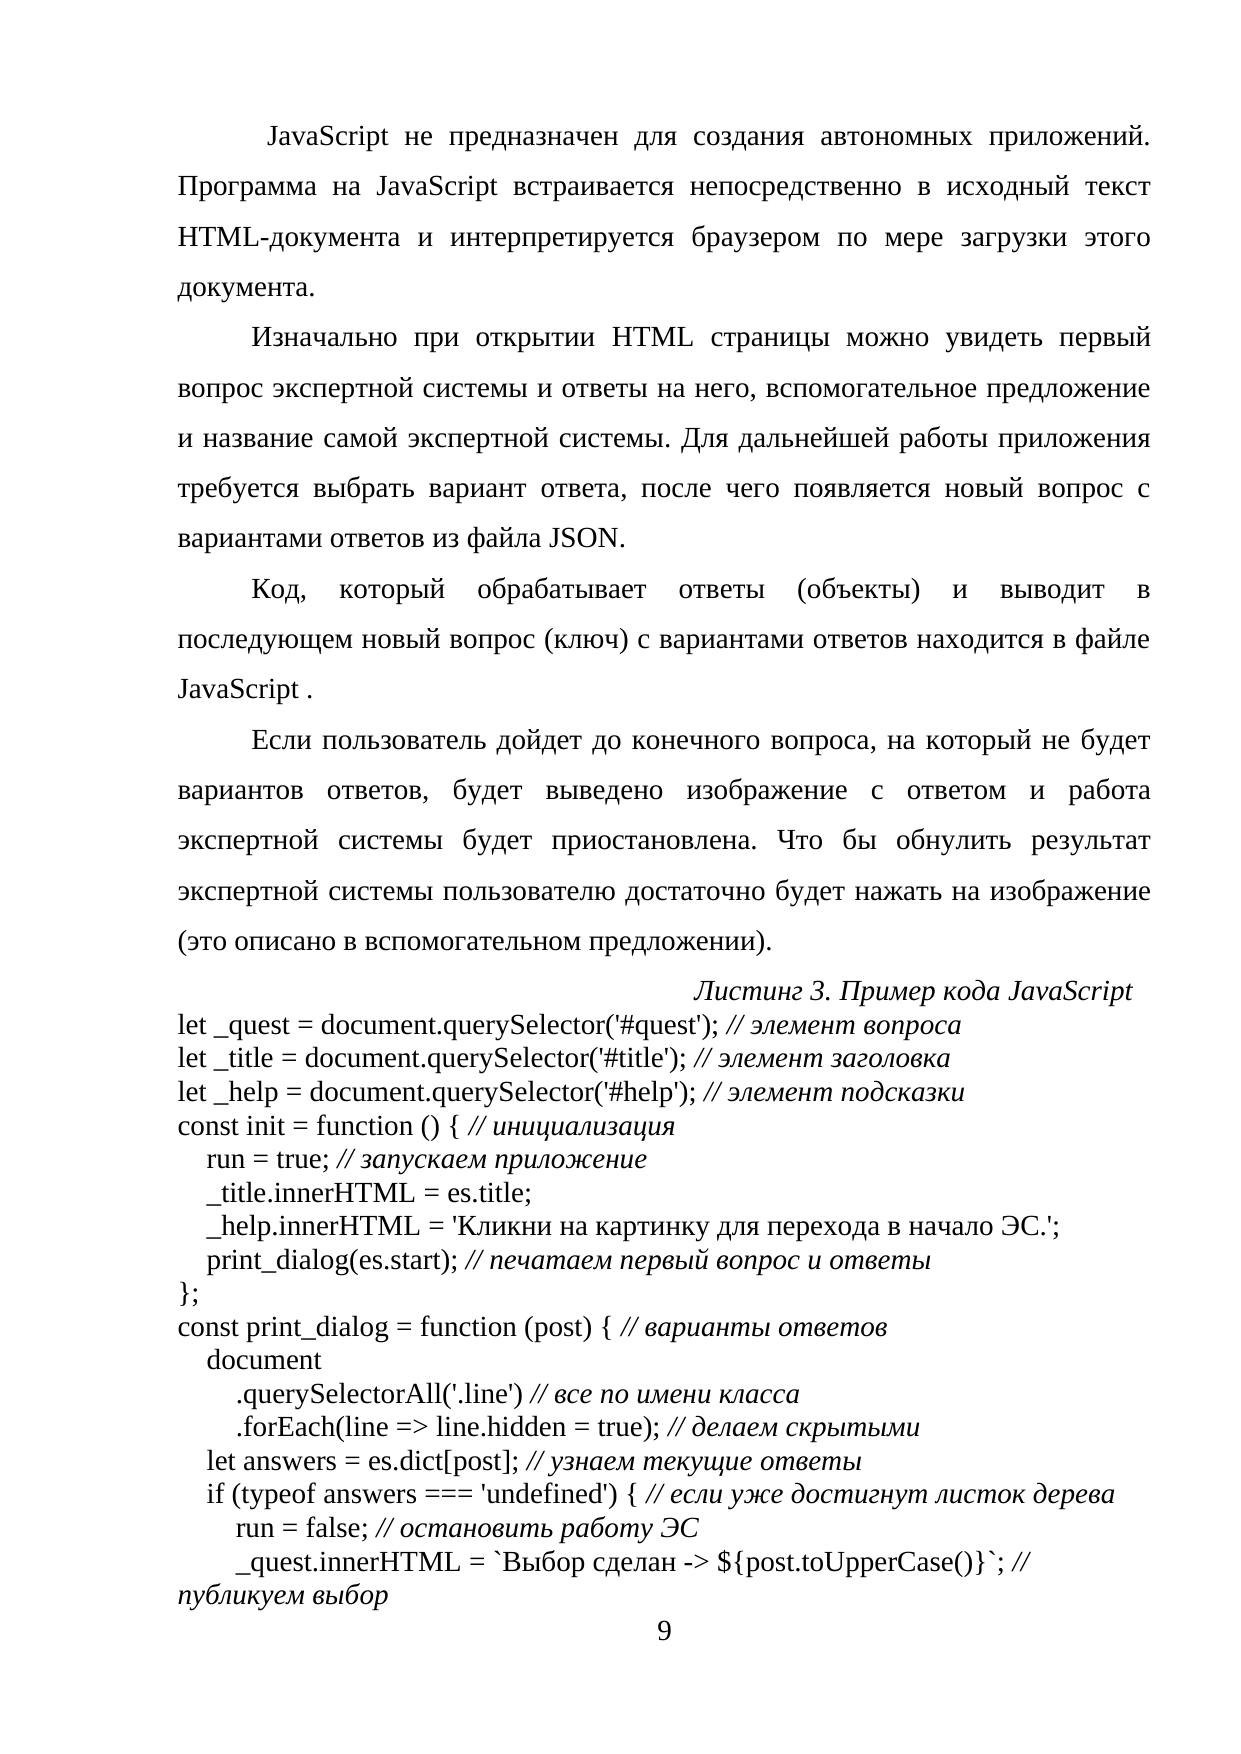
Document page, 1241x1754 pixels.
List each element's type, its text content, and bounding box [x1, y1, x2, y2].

text _title.innerHTML = es.title; [177, 1175, 1152, 1208]
text const print_dialog = function (post) { // варианты ответов [177, 1309, 1152, 1342]
text .querySelectorAll('.line') // все по имени класса [177, 1376, 1152, 1409]
text .forEach(line => line.hidden = true); // делаем скрытыми [177, 1409, 1152, 1443]
text document [177, 1342, 1152, 1376]
text _help.innerHTML = 'Кликни на картинку для перехода в начало ЭС.'; [177, 1208, 1152, 1242]
text if (typeof answers === 'undefined') { // если уже достигнут листок дерева [177, 1477, 1152, 1510]
text Изначально при открытии HTML страницы можно увидеть первый вопрос экспертной системы и ответы на него, вспомогательное предложение и название самой экспертной системы. Для дальнейшей работы приложения требуется выбрать вариант ответа, после чего появляется новый вопрос с вариантами ответов из файла JSON. [177, 319, 1152, 554]
text let _title = document.querySelector('#title'); // элемент заголовка [177, 1041, 1152, 1074]
text let _help = document.querySelector('#help'); // элемент подсказки [177, 1074, 1152, 1108]
text Листинг 3. Пример кода JavaScript [177, 973, 1152, 1007]
text let answers = es.dict[post]; // узнаем текущие ответы [177, 1443, 1152, 1477]
text let _quest = document.querySelector('#quest'); // элемент вопроса [177, 1007, 1152, 1041]
text print_dialog(es.start); // печатаем первый вопрос и ответы [177, 1242, 1152, 1275]
text JavaScript не предназначен для создания автономных приложений. Программа на JavaScript встраивается непосредственно в исходный текст HTML-документа и интерпретируется браузером по мере загрузки этого документа. [177, 118, 1152, 303]
text run = false; // остановить работу ЭС [177, 1510, 1152, 1544]
text Если пользователь дойдет до конечного вопроса, на который не будет вариантов ответов, будет выведено изображение с ответом и работа экспертной системы будет приостановлена. Что бы обнулить результат экспертной системы пользователю достаточно будет нажать на изображение (это описано в вспомогательном предложении). [177, 722, 1152, 957]
text run = true; // запускаем приложение [177, 1141, 1152, 1175]
text const init = function () { // инициализация [177, 1108, 1152, 1141]
text Код, который обрабатывает ответы (объекты) и выводит в последующем новый вопрос (ключ) с вариантами ответов находится в файле JavaScript . [177, 571, 1152, 705]
text _quest.innerHTML = `Выбор сделан -> ${post.toUpperCase()}`; // публикуем выбор [177, 1544, 1152, 1611]
text }; [177, 1275, 1152, 1309]
